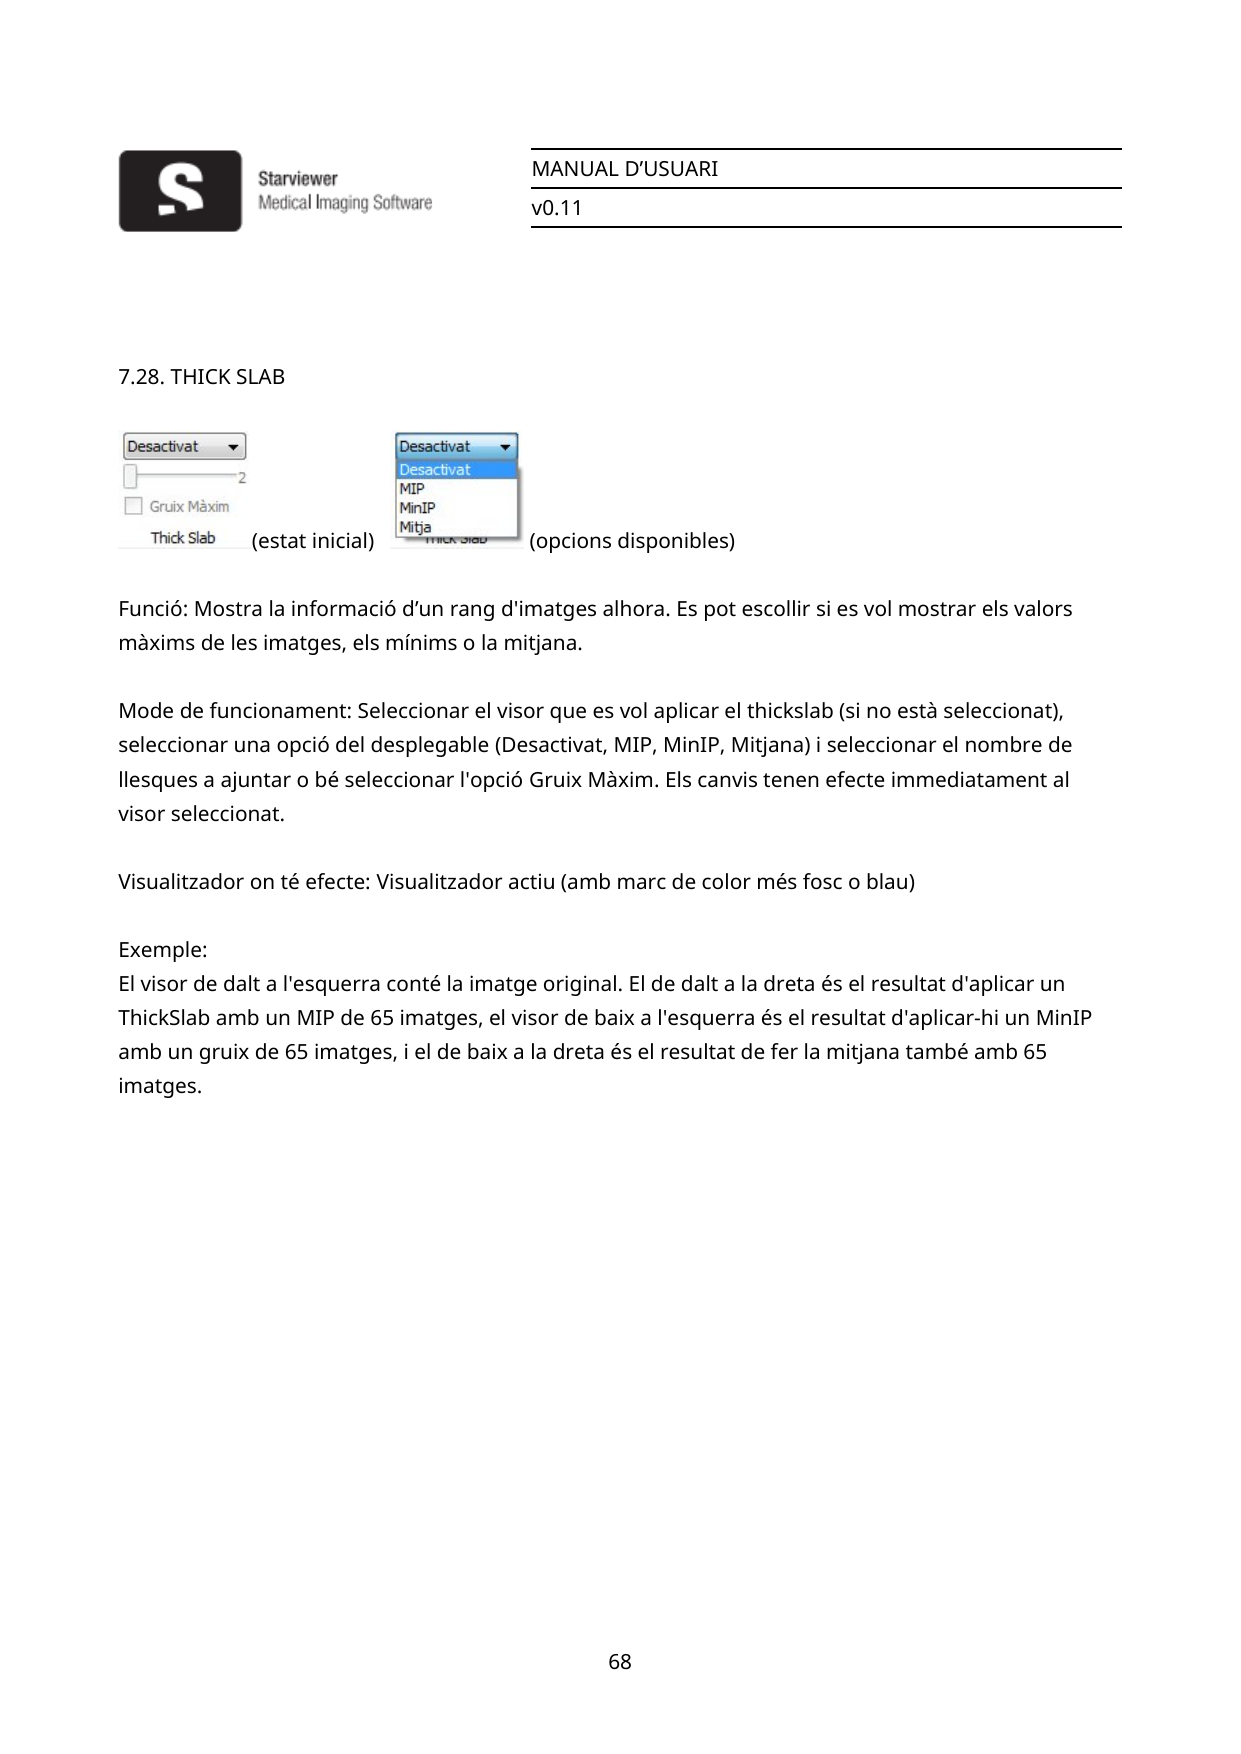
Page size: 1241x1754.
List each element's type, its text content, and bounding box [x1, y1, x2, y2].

picture [390, 430, 524, 549]
text Funció: Mostra la informació d’un rang d'imatges alhora. Es pot escollir si es vol mostrar els valors màxims de les imatges, els mínims o la mitjana. [118, 594, 1122, 657]
text Exemple: [118, 935, 1122, 963]
subtitle Thick Slab [118, 362, 1122, 391]
text Visualitzador on té efecte: Visualitzador actiu (amb marc de color més fosc o blau) [118, 867, 1122, 895]
text Mode de funcionament: Seleccionar el visor que es vol aplicar el thickslab (si no està seleccionat), seleccionar una opció del desplegable (Desactivat, MIP, MinIP, Mitjana) i seleccionar el nombre de llesques a ajuntar o bé seleccionar l'opció Gruix Màxim. Els canvis tenen efecte immediatament al visor seleccionat. [118, 697, 1122, 827]
text El visor de dalt a l'esquerra conté la imatge original. El de dalt a la dreta és el resultat d'aplicar un ThickSlab amb un MIP de 65 imatges, el visor de baix a l'esquerra és el resultat d'aplicar-hi un MinIP amb un gruix de 65 imatges, i el de baix a la dreta és el resultat de fer la mitjana també amb 65 imatges. [118, 969, 1122, 1100]
picture [118, 430, 252, 549]
